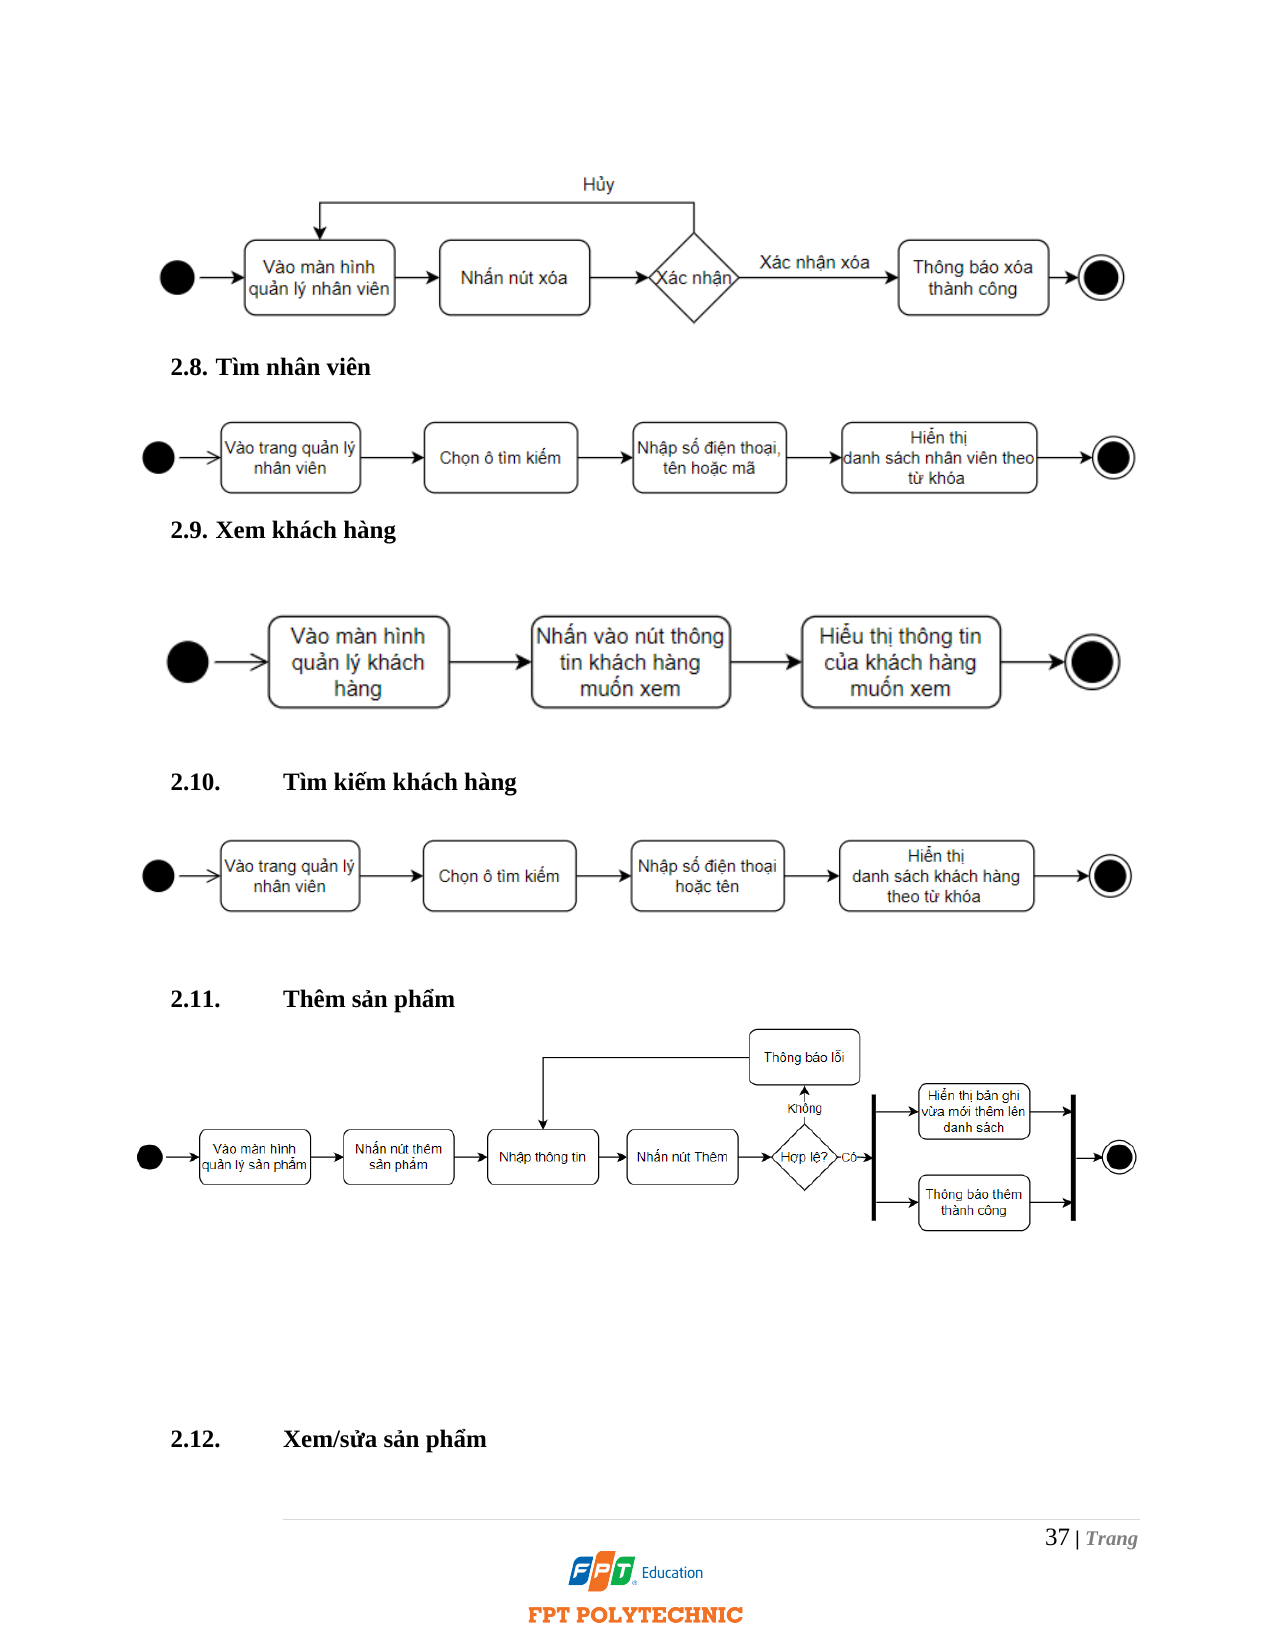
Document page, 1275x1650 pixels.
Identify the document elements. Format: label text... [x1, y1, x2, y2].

picture [132, 395, 1140, 502]
list Tìm nhân viên [170, 352, 1140, 381]
picture [132, 810, 1140, 927]
list Xem khách hàng [170, 516, 1140, 544]
list Xem/sửa sản phẩm [170, 1424, 1140, 1452]
list Tìm kiếm khách hàng [170, 767, 1140, 796]
picture [132, 558, 1140, 753]
picture [528, 1551, 743, 1623]
list Thêm sản phẩm [170, 984, 1140, 1013]
picture [132, 1027, 1140, 1240]
picture [132, 156, 1140, 338]
